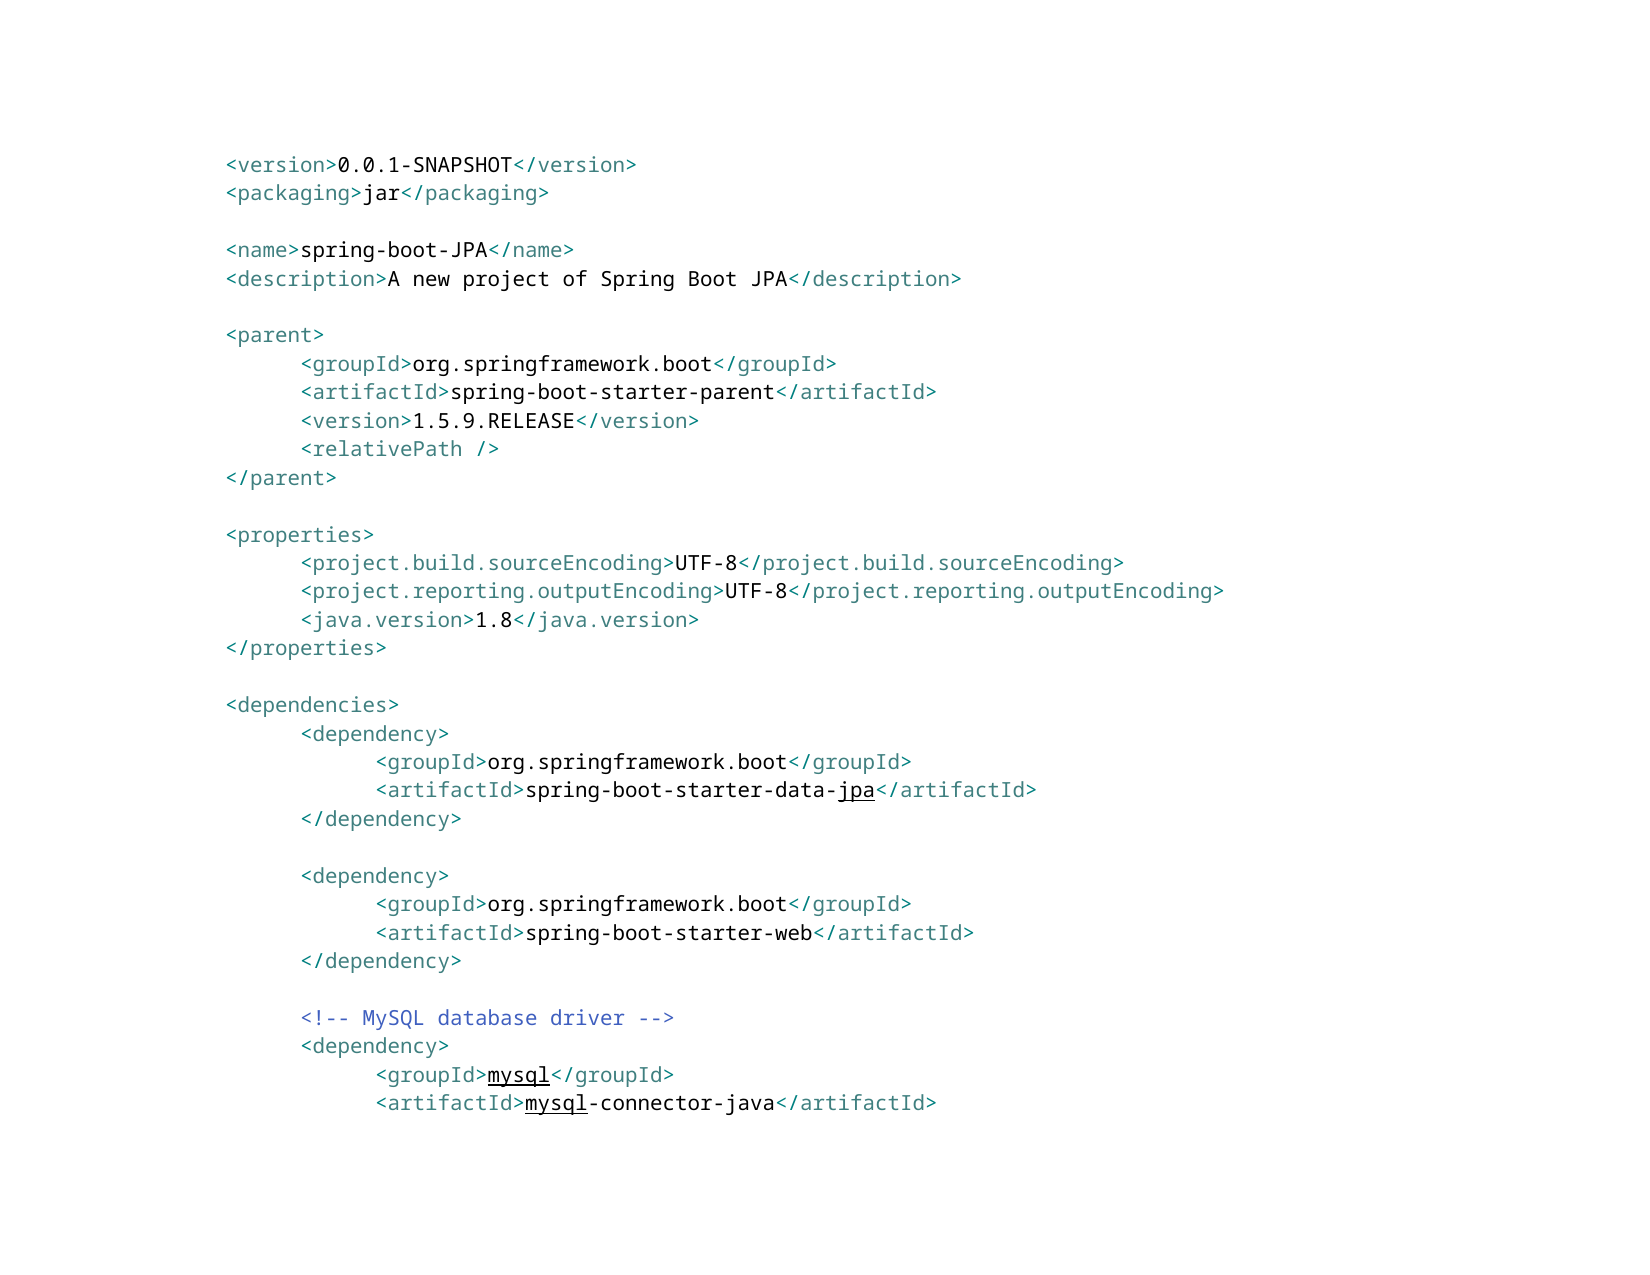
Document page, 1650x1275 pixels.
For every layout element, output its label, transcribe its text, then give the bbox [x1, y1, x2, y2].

text <artifactId>spring-boot-starter-data-jpa</artifactId> [187, 776, 1500, 804]
text </parent> [187, 463, 1500, 491]
text <properties> [187, 520, 1500, 548]
text <version>0.0.1-SNAPSHOT</version> [187, 150, 1500, 178]
text <name>spring-boot-JPA</name> [187, 235, 1500, 264]
text <project.reporting.outputEncoding>UTF-8</project.reporting.outputEncoding> [187, 577, 1500, 605]
text <version>1.5.9.RELEASE</version> [187, 406, 1500, 434]
text <groupId>org.springframework.boot</groupId> [187, 349, 1500, 377]
text <artifactId>spring-boot-starter-web</artifactId> [187, 918, 1500, 946]
text <groupId>org.springframework.boot</groupId> [187, 747, 1500, 776]
text <dependencies> [187, 690, 1500, 719]
text </dependency> [187, 804, 1500, 832]
text <groupId>mysql</groupId> [187, 1060, 1500, 1088]
text <java.version>1.8</java.version> [187, 605, 1500, 633]
text </dependency> [187, 946, 1500, 975]
text </properties> [187, 633, 1500, 662]
text <artifactId>mysql-connector-java</artifactId> [187, 1088, 1500, 1117]
text <!-- MySQL database driver --> [187, 1003, 1500, 1032]
text <relativePath /> [187, 434, 1500, 463]
text <artifactId>spring-boot-starter-parent</artifactId> [187, 377, 1500, 406]
text <parent> [187, 321, 1500, 349]
text <groupId>org.springframework.boot</groupId> [187, 889, 1500, 918]
text <dependency> [187, 1032, 1500, 1060]
text <description>A new project of Spring Boot JPA</description> [187, 264, 1500, 292]
text <dependency> [187, 861, 1500, 889]
text <dependency> [187, 719, 1500, 747]
text <project.build.sourceEncoding>UTF-8</project.build.sourceEncoding> [187, 548, 1500, 577]
text <packaging>jar</packaging> [187, 178, 1500, 207]
